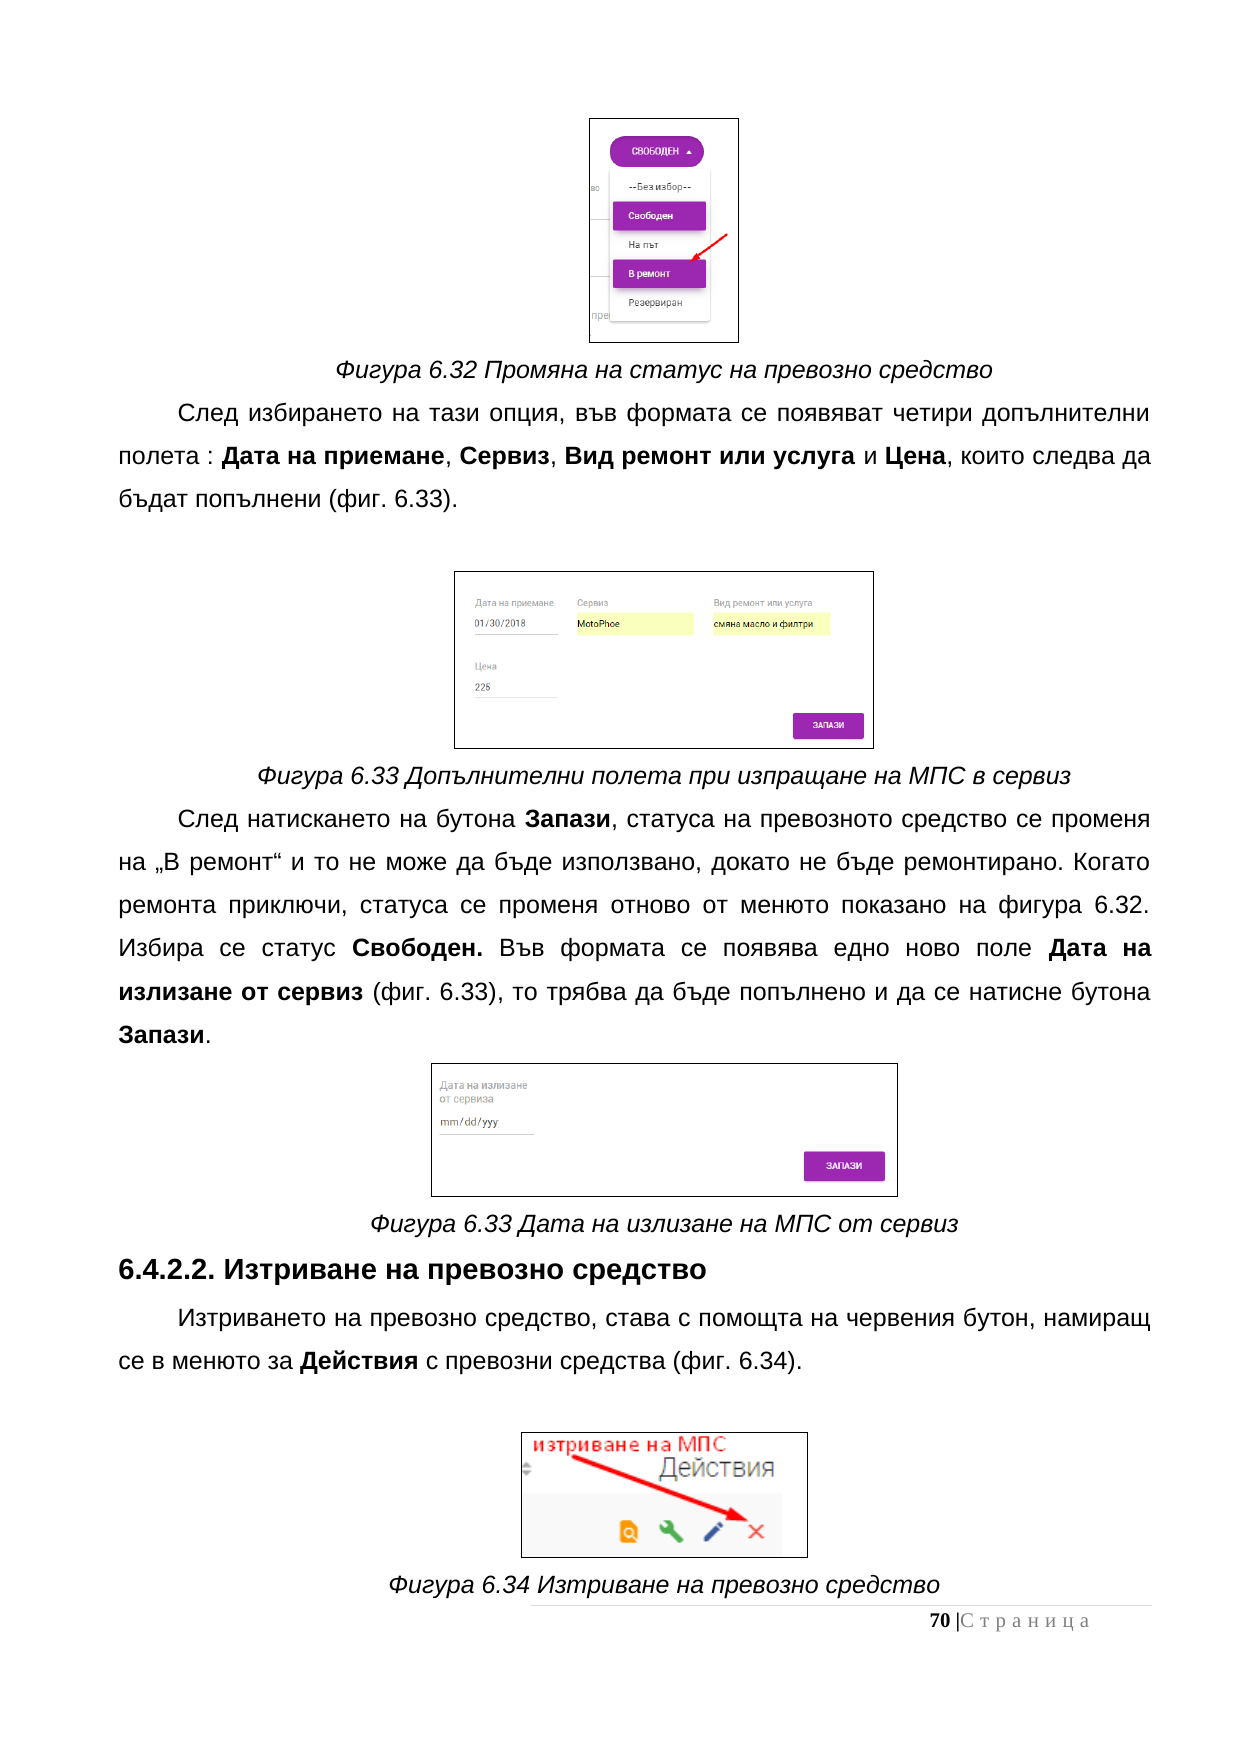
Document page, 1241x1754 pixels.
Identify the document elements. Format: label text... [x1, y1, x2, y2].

picture [432, 1064, 897, 1196]
list Фигура 6.33 Дата на излизане на МПС от сервиз [118, 1209, 1152, 1238]
list Фигура 6.34 Изтриване на превозно средство [118, 1570, 1152, 1599]
subtitle 6.4.2.2. Изтриване на превозно средство [118, 1252, 1152, 1286]
picture [590, 119, 738, 342]
list Изтриването на превозно средство, става с помощта на червения бутон, намиращ се в менюто за Действия с превозни средства (фиг. 6.34). [118, 1302, 1152, 1374]
list След натискането на бутона Запази, статуса на превозното средство се променя на „В ремонт“ и то не може да бъде използвано, докато не бъде ремонтирано. Когато ремонта приключи, статуса се променя отново от менюто показано на фигура 6.32. Избира се статус Свободен. Във формата се появява едно ново поле Дата на излизане от сервиз (фиг. 6.33), то трябва да бъде попълнено и да се натисне бутона Запази. [118, 804, 1152, 1048]
list Фигура 6.33 Допълнителни полета при изпращане на МПС в сервиз [118, 761, 1152, 789]
list Фигура 6.32 Промяна на статус на превозно средство [118, 355, 1152, 384]
list След избирането на тази опция, във формата се появяват четири допълнителни полета : Дата на приемане, Сервиз, Вид ремонт или услуга и Цена, които следва да бъдат попълнени (фиг. 6.33). [118, 398, 1152, 513]
picture [522, 1433, 807, 1557]
picture [455, 572, 873, 748]
